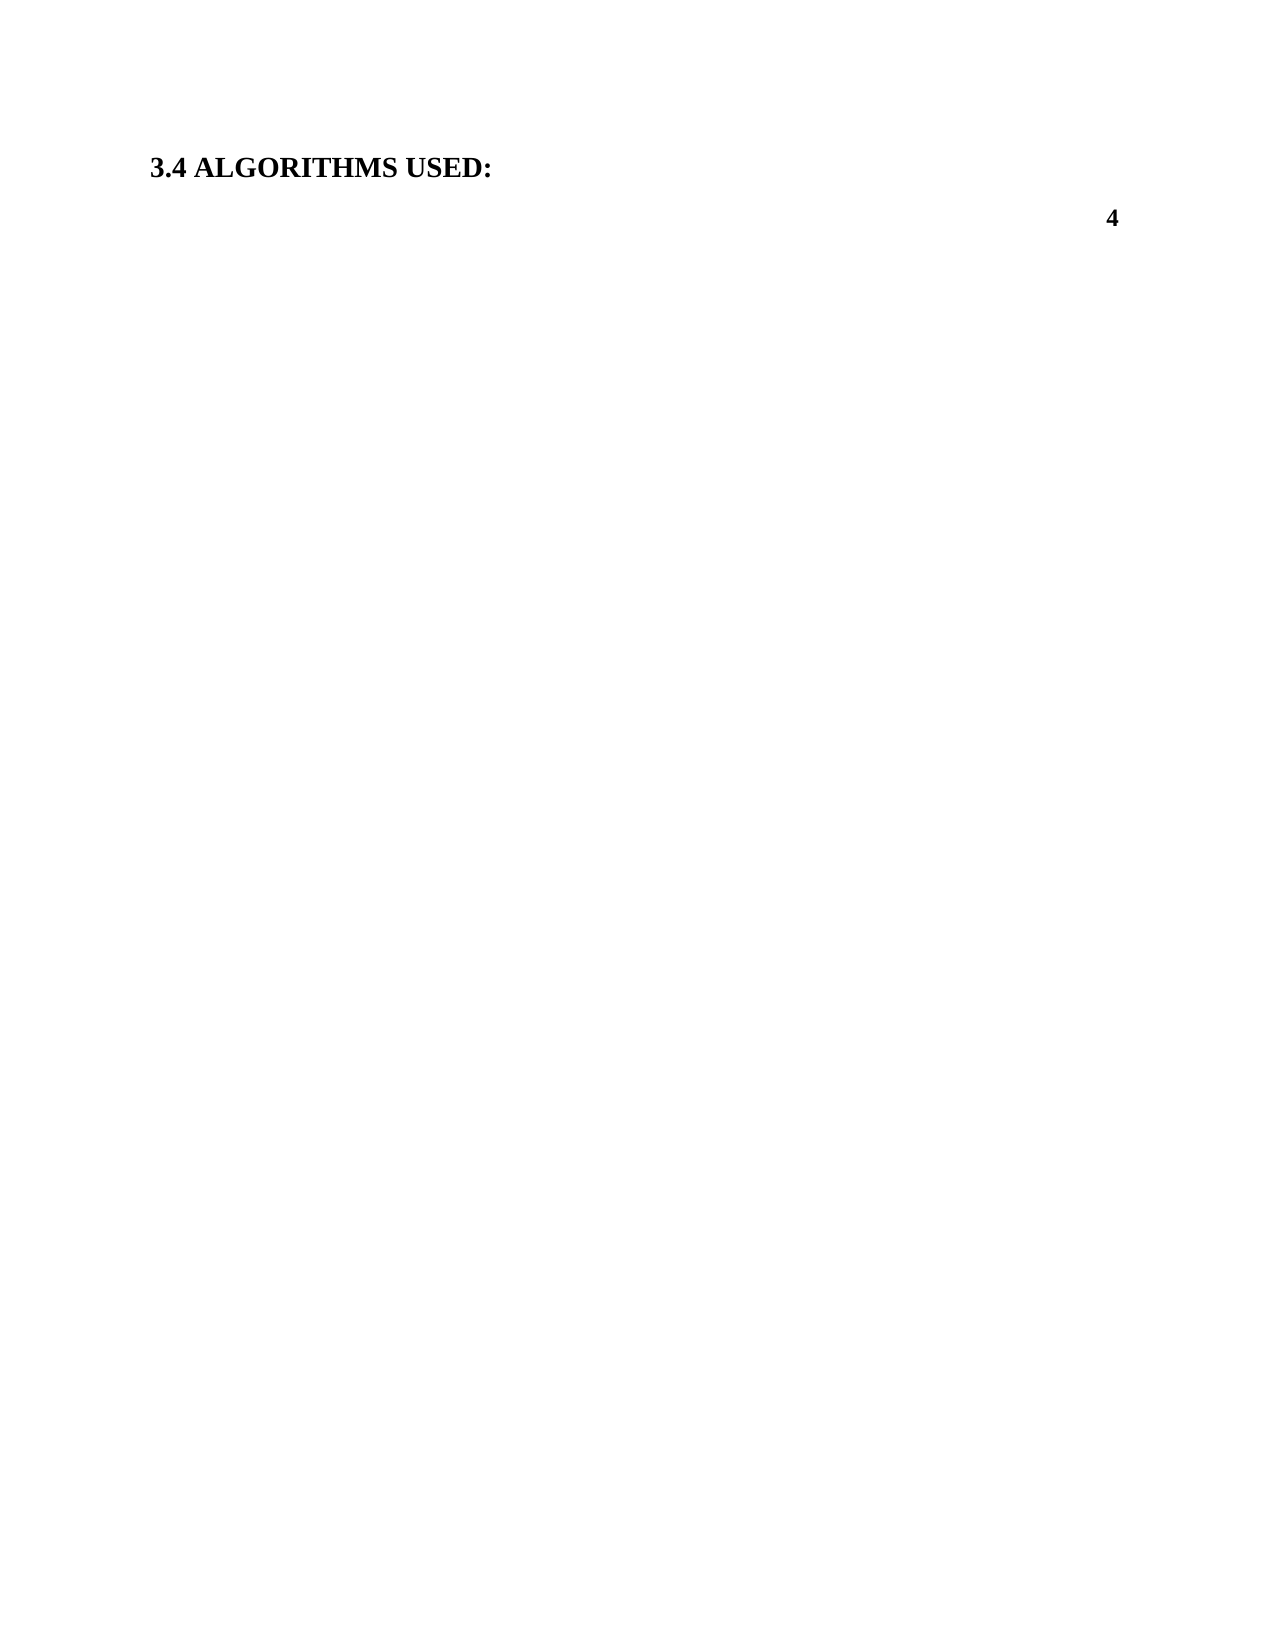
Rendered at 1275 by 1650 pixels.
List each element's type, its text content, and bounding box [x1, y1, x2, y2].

text 3.4 ALGORITHMS USED: [150, 150, 1125, 183]
text 4 [150, 203, 1125, 232]
